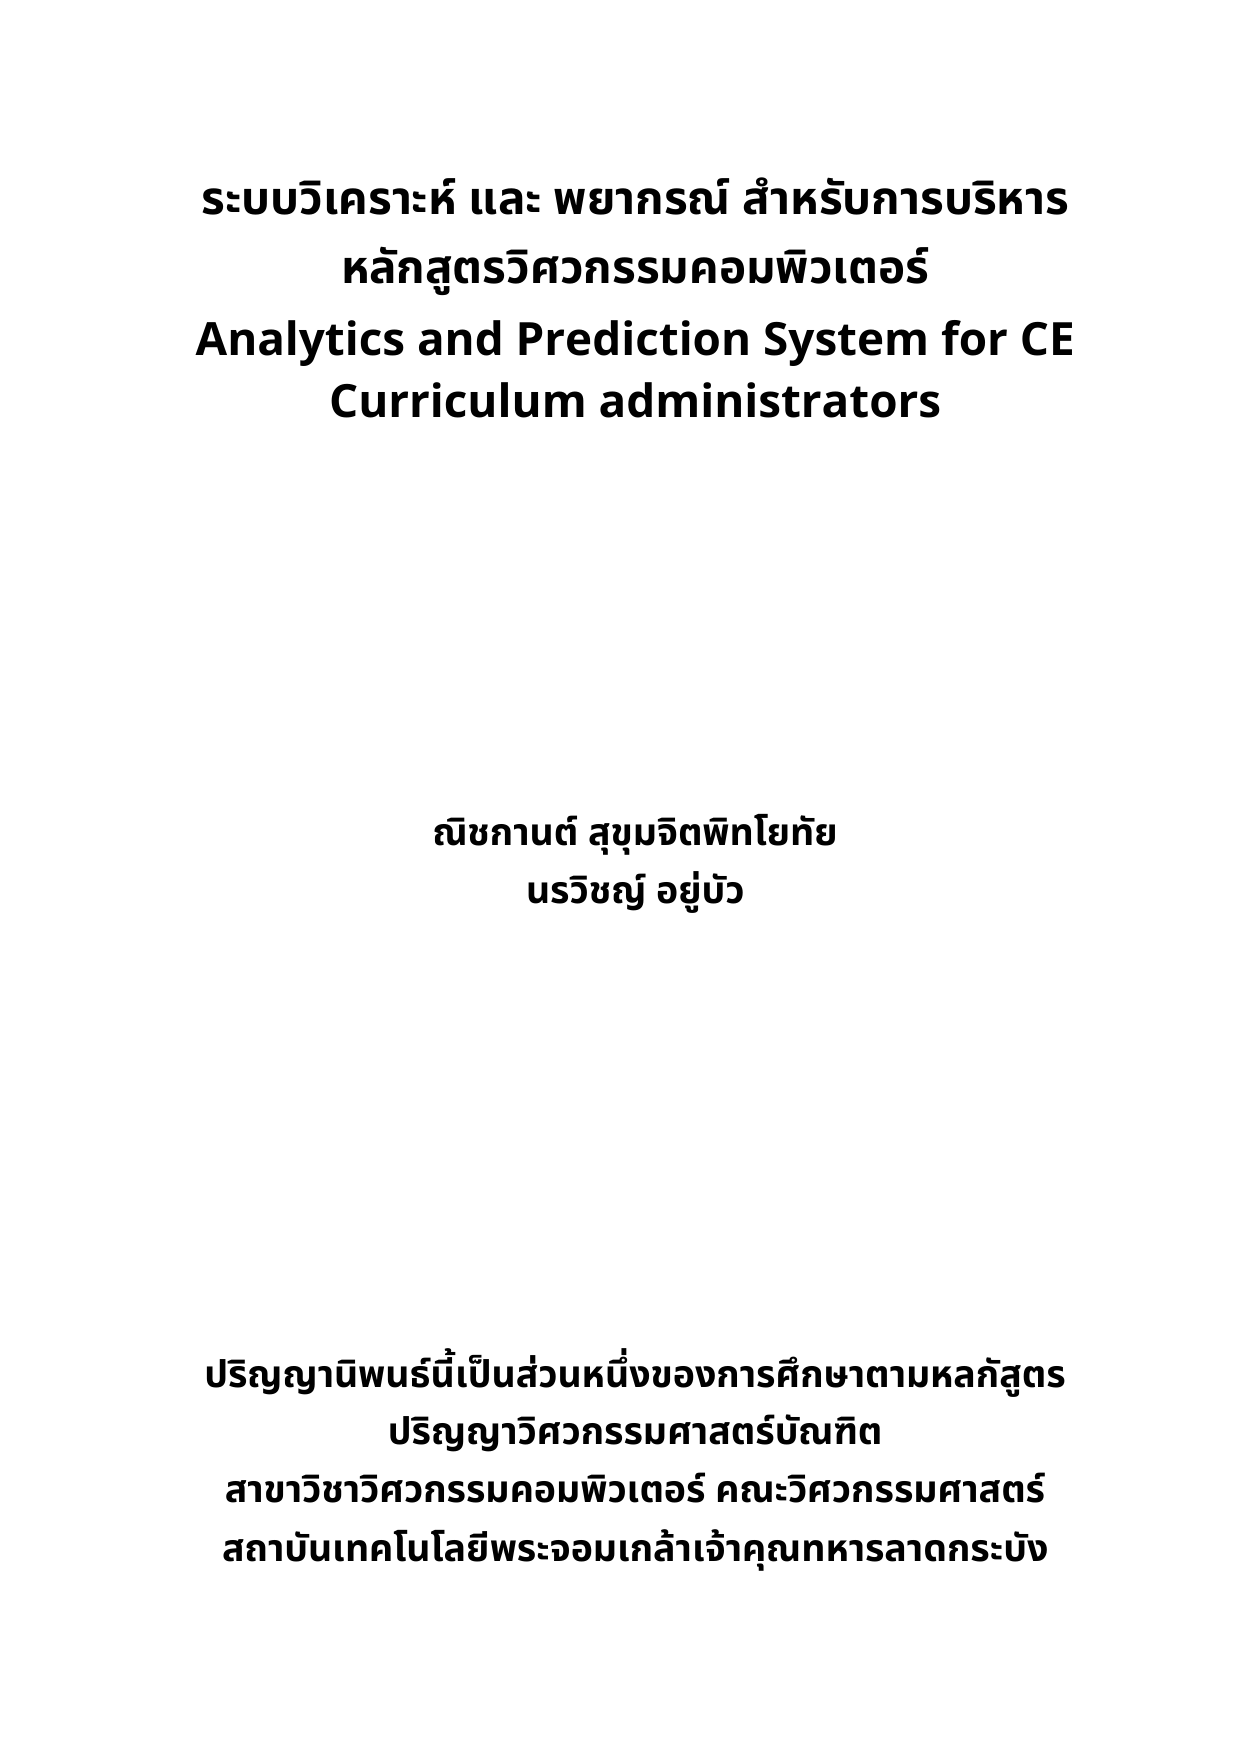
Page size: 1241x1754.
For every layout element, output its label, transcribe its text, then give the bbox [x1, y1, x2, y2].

text ระบบวิเคราะห์ และ พยากรณ์ สำหรับการบริหารหลักสูตรวิศวกรรมคอมพิวเตอร์ [180, 166, 1090, 304]
text ณิชกานต์ สุขุมจิตพิทโยทัย [180, 805, 1090, 862]
text นรวิชญ์ อยู่บัว [180, 864, 1090, 921]
text Analytics and Prediction System for CE Curriculum administrators [180, 306, 1090, 431]
text สาขาวิชาวิศวกรรมคอมพิวเตอร์ คณะวิศวกรรมศาสตร์ [180, 1463, 1090, 1520]
text สถาบันเทคโนโลยีพระจอมเกล้าเจ้าคุณทหารลาดกระบัง [180, 1522, 1090, 1578]
text ปริญญานิพนธ์นี้เป็นส่วนหนึ่งของการศึกษาตามหลกัสูตรปริญญาวิศวกรรมศาสตร์บัณฑิต [180, 1348, 1090, 1461]
